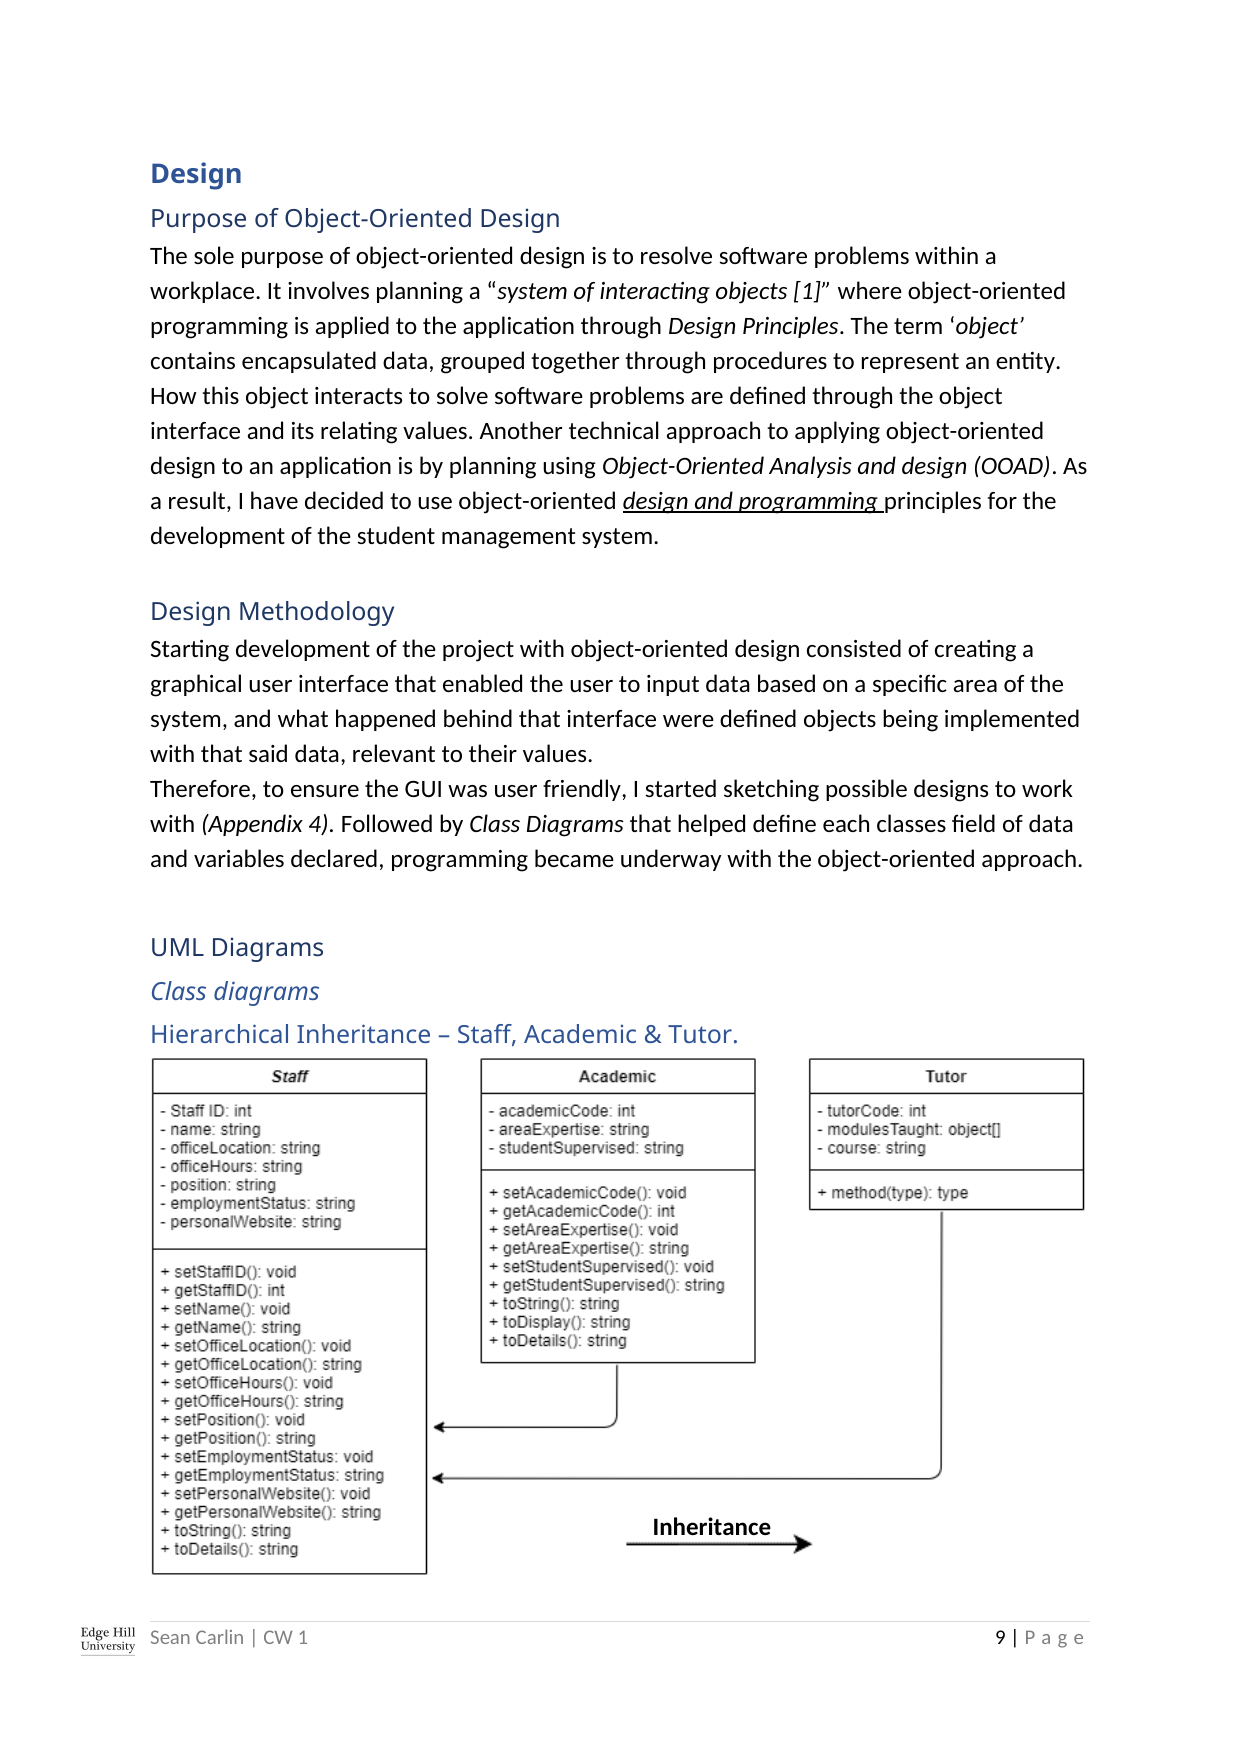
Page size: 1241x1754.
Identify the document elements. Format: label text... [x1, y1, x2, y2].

subtitle Class diagrams [150, 973, 1090, 1007]
subtitle Design [150, 154, 1090, 191]
picture [150, 1053, 1088, 1579]
text The sole purpose of object-oriented design is to resolve software problems within a workplace. It involves planning a “system of interacting objects [1]” where object-oriented programming is applied to the application through Design Principles. The term ‘object’ contains encapsulated data, grouped together through procedures to represent an entity. How this object interacts to solve software problems are defined through the object interface and its relating values. Another technical approach to applying object-oriented design to an application is by planning using Object-Oriented Analysis and design (OOAD). As a result, I have decided to use object-oriented design and programming principles for the development of the student management system. [150, 240, 1090, 550]
subtitle UML Diagrams [150, 930, 1090, 964]
subtitle Hierarchical Inheritance – Staff, Academic & Tutor. [150, 1017, 1090, 1051]
subtitle Design Methodology [150, 594, 1090, 628]
text Starting development of the project with object-oriented design consisted of creating a graphical user interface that enabled the user to input data based on a specific area of the system, and what happened behind that interface were defined objects being implemented with that said data, relevant to their values. [150, 633, 1090, 769]
text Therefore, to ensure the GUI was user friendly, I started sketching possible designs to work with (Appendix 4). Followed by Class Diagrams that helped define each classes field of data and variables declared, programming became underway with the object-oriented approach. [150, 773, 1090, 874]
picture [78, 1626, 135, 1658]
subtitle Purpose of Object-Oriented Design [150, 201, 1090, 235]
